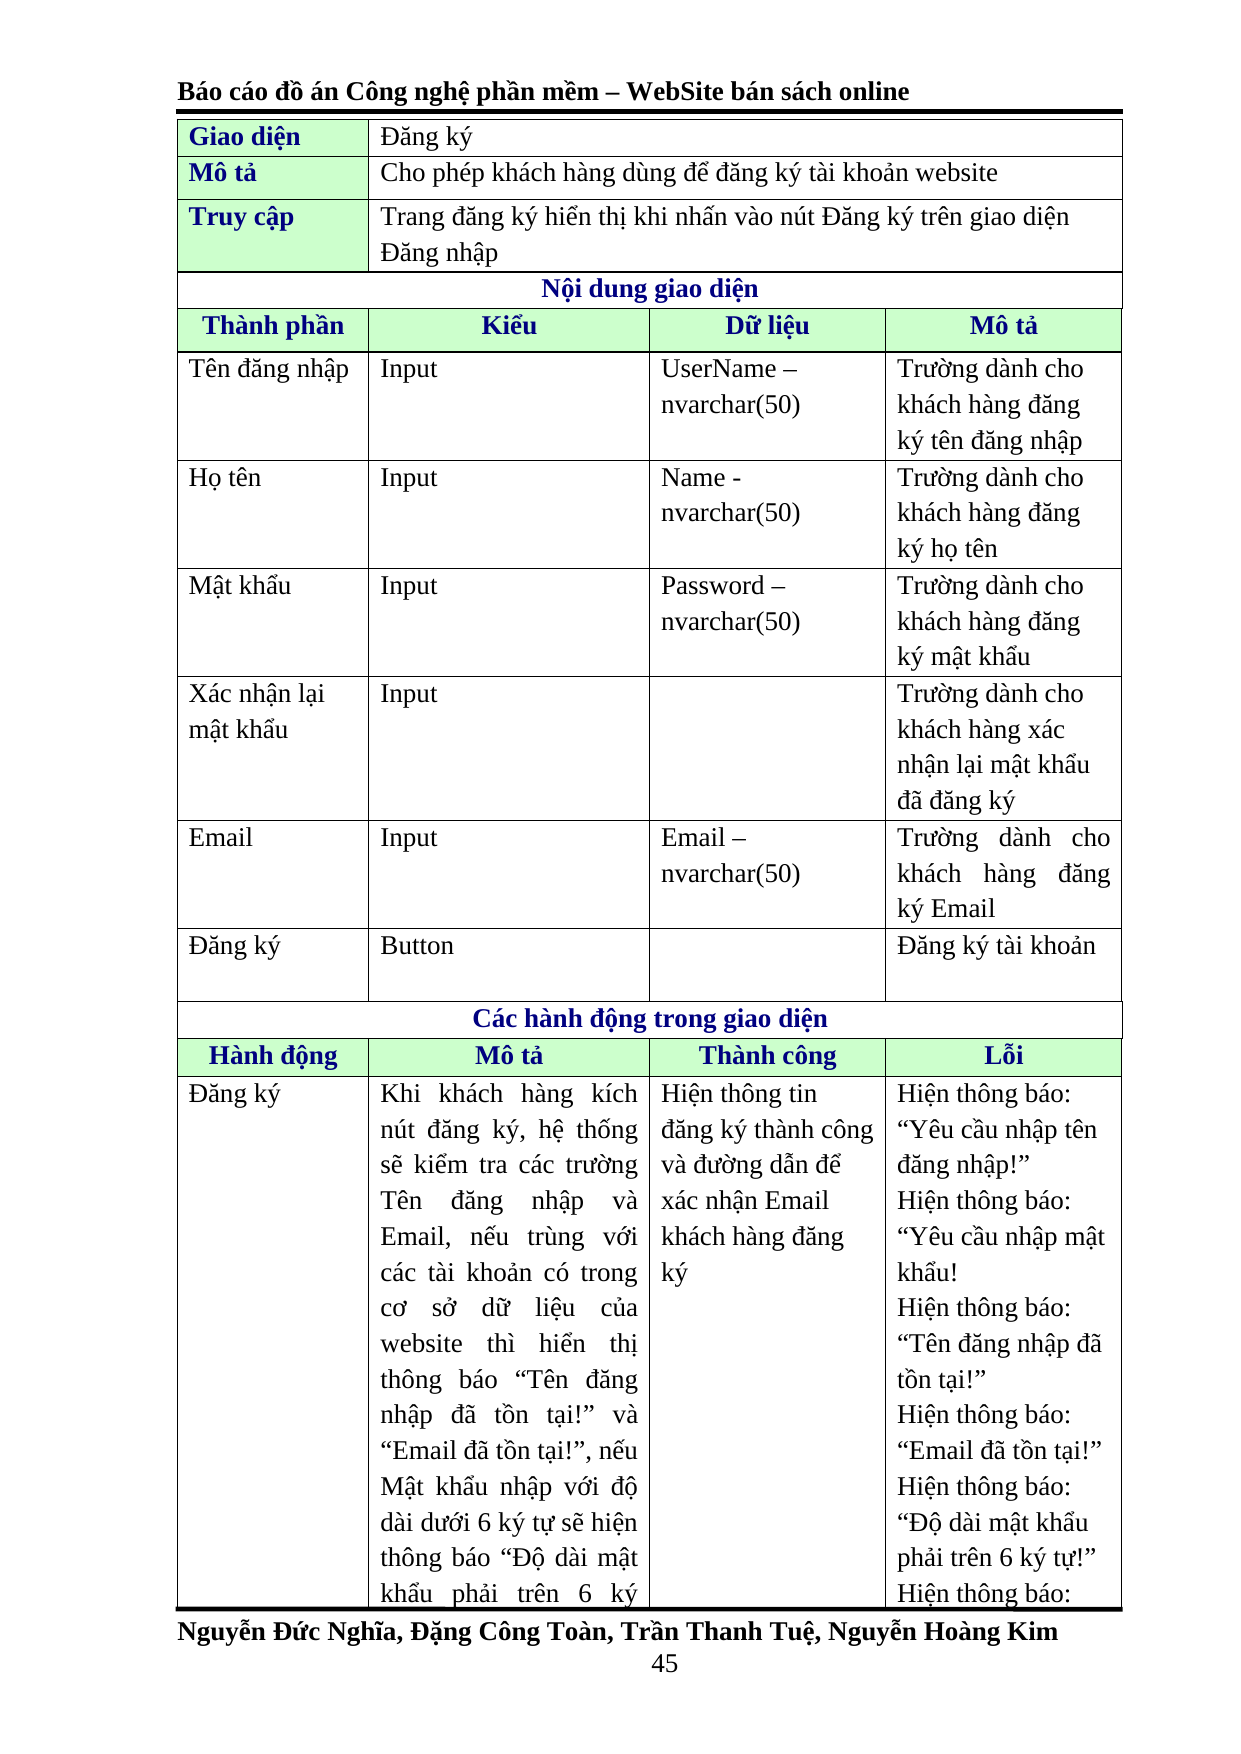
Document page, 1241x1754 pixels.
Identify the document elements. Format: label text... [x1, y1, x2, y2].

table_cell Input [369, 677, 649, 820]
table_cell Trường dành cho khách hàng đăng ký mật khẩu [886, 569, 1121, 676]
table_header Đăng ký [369, 120, 1122, 156]
table_cell Thành công [650, 1039, 885, 1076]
table_cell Dữ liệu [650, 309, 885, 351]
table_cell Trường dành cho khách hàng đăng ký tên đăng nhập [886, 353, 1121, 460]
table_cell Cho phép khách hàng dùng để đăng ký tài khoản website [369, 157, 1122, 199]
table_cell [650, 677, 885, 820]
table_cell Input [369, 821, 649, 928]
table_cell Password – nvarchar(50) [650, 569, 885, 676]
table_cell Thành phần [178, 309, 368, 351]
table_cell Đăng ký [178, 1077, 368, 1608]
table_cell Tên đăng nhập [178, 353, 368, 460]
table_cell Input [369, 569, 649, 676]
table_cell Trường dành cho khách hàng đăng ký Email [886, 821, 1121, 928]
table_cell Input [369, 461, 649, 568]
table_cell Mật khẩu [178, 569, 368, 676]
table_cell Kiểu [369, 309, 649, 351]
table_cell Email – nvarchar(50) [650, 821, 885, 928]
table_cell Input [369, 353, 649, 460]
table_cell Đăng ký [178, 929, 368, 1001]
table_cell Xác nhận lại mật khẩu [178, 677, 368, 820]
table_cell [886, 1077, 1121, 1608]
table_header Giao diện [178, 120, 368, 156]
table_cell Nội dung giao diện [178, 273, 1122, 308]
table_cell Mô tả [886, 309, 1121, 351]
table_cell Button [369, 929, 649, 1001]
table_cell Lỗi [886, 1039, 1121, 1076]
table_cell Trang đăng ký hiển thị khi nhấn vào nút Đăng ký trên giao diện Đăng nhập [369, 200, 1122, 271]
table_cell Name - nvarchar(50) [650, 461, 885, 568]
table_cell Đăng ký tài khoản [886, 929, 1121, 1001]
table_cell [650, 1077, 885, 1608]
table_cell Mô tả [369, 1039, 649, 1076]
table_cell Email [178, 821, 368, 928]
table_cell [650, 929, 885, 1001]
table_cell Trường dành cho khách hàng xác nhận lại mật khẩu đã đăng ký [886, 677, 1121, 820]
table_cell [369, 1077, 649, 1608]
table_cell UserName – nvarchar(50) [650, 353, 885, 460]
table_cell Mô tả [178, 157, 368, 199]
table_cell Hành động [178, 1039, 368, 1076]
table_cell Trường dành cho khách hàng đăng ký họ tên [886, 461, 1121, 568]
table_cell Họ tên [178, 461, 368, 568]
table_cell Truy cập [178, 200, 368, 271]
table_cell Các hành động trong giao diện [178, 1002, 1122, 1038]
